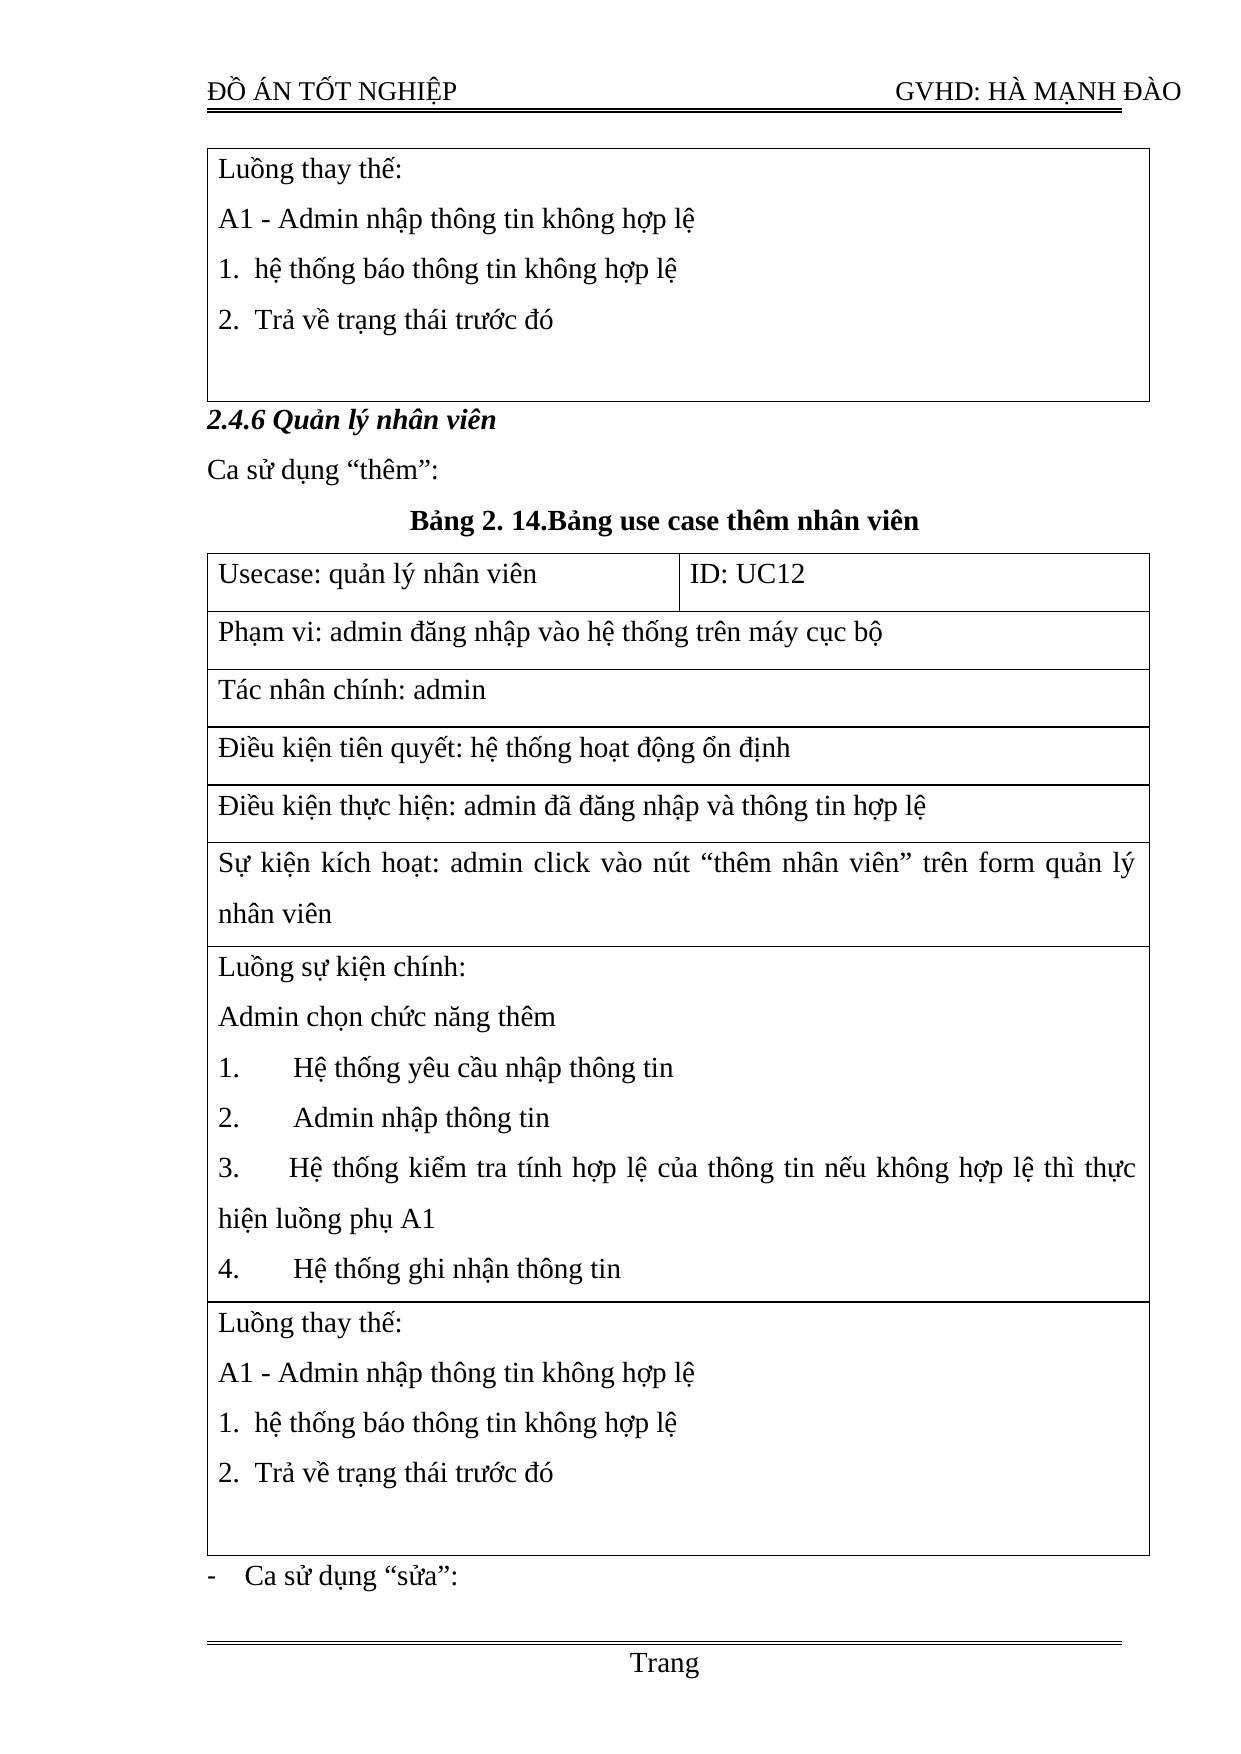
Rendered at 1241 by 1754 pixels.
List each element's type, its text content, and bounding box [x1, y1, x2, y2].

table_cell Điều kiện tiên quyết: hệ thống hoạt động ổn định [208, 728, 1149, 784]
table_cell Luồng sự kiện chính: Admin chọn chức năng thêm 1. Hệ thống yêu cầu nhập thông tin 2. Admin nhập thông tin 3. Hệ thống kiểm tra tính hợp lệ của thông tin nếu không hợp lệ thì thực hiện luồng phụ A1 4. Hệ thống ghi nhận thông tin [208, 947, 1149, 1301]
text Ca sử dụng “thêm”: [207, 452, 1122, 486]
table_header ID: UC12 [680, 554, 1149, 611]
table_cell Tác nhân chính: admin [208, 670, 1149, 726]
table_cell Luồng thay thế: A1 - Admin nhập thông tin không hợp lệ 1. hệ thống báo thông tin không hợp lệ 2. Trả về trạng thái trước đó [208, 149, 1149, 401]
list Ca sử dụng “sửa”: [207, 1556, 1122, 1594]
table_header Usecase: quản lý nhân viên [208, 554, 679, 611]
text Quản lý nhân viên [207, 402, 1122, 436]
table_cell Điều kiện thực hiện: admin đã đăng nhập và thông tin hợp lệ [208, 786, 1149, 842]
table_cell Phạm vi: admin đăng nhập vào hệ thống trên máy cục bộ [208, 612, 1149, 669]
table_cell Luồng thay thế: A1 - Admin nhập thông tin không hợp lệ 1. hệ thống báo thông tin không hợp lệ 2. Trả về trạng thái trước đó [208, 1303, 1149, 1554]
table_cell Sự kiện kích hoạt: admin click vào nút “thêm nhân viên” trên form quản lý nhân viên [208, 843, 1149, 946]
text Bảng 2. 14.Bảng use case thêm nhân viên [207, 503, 1122, 536]
